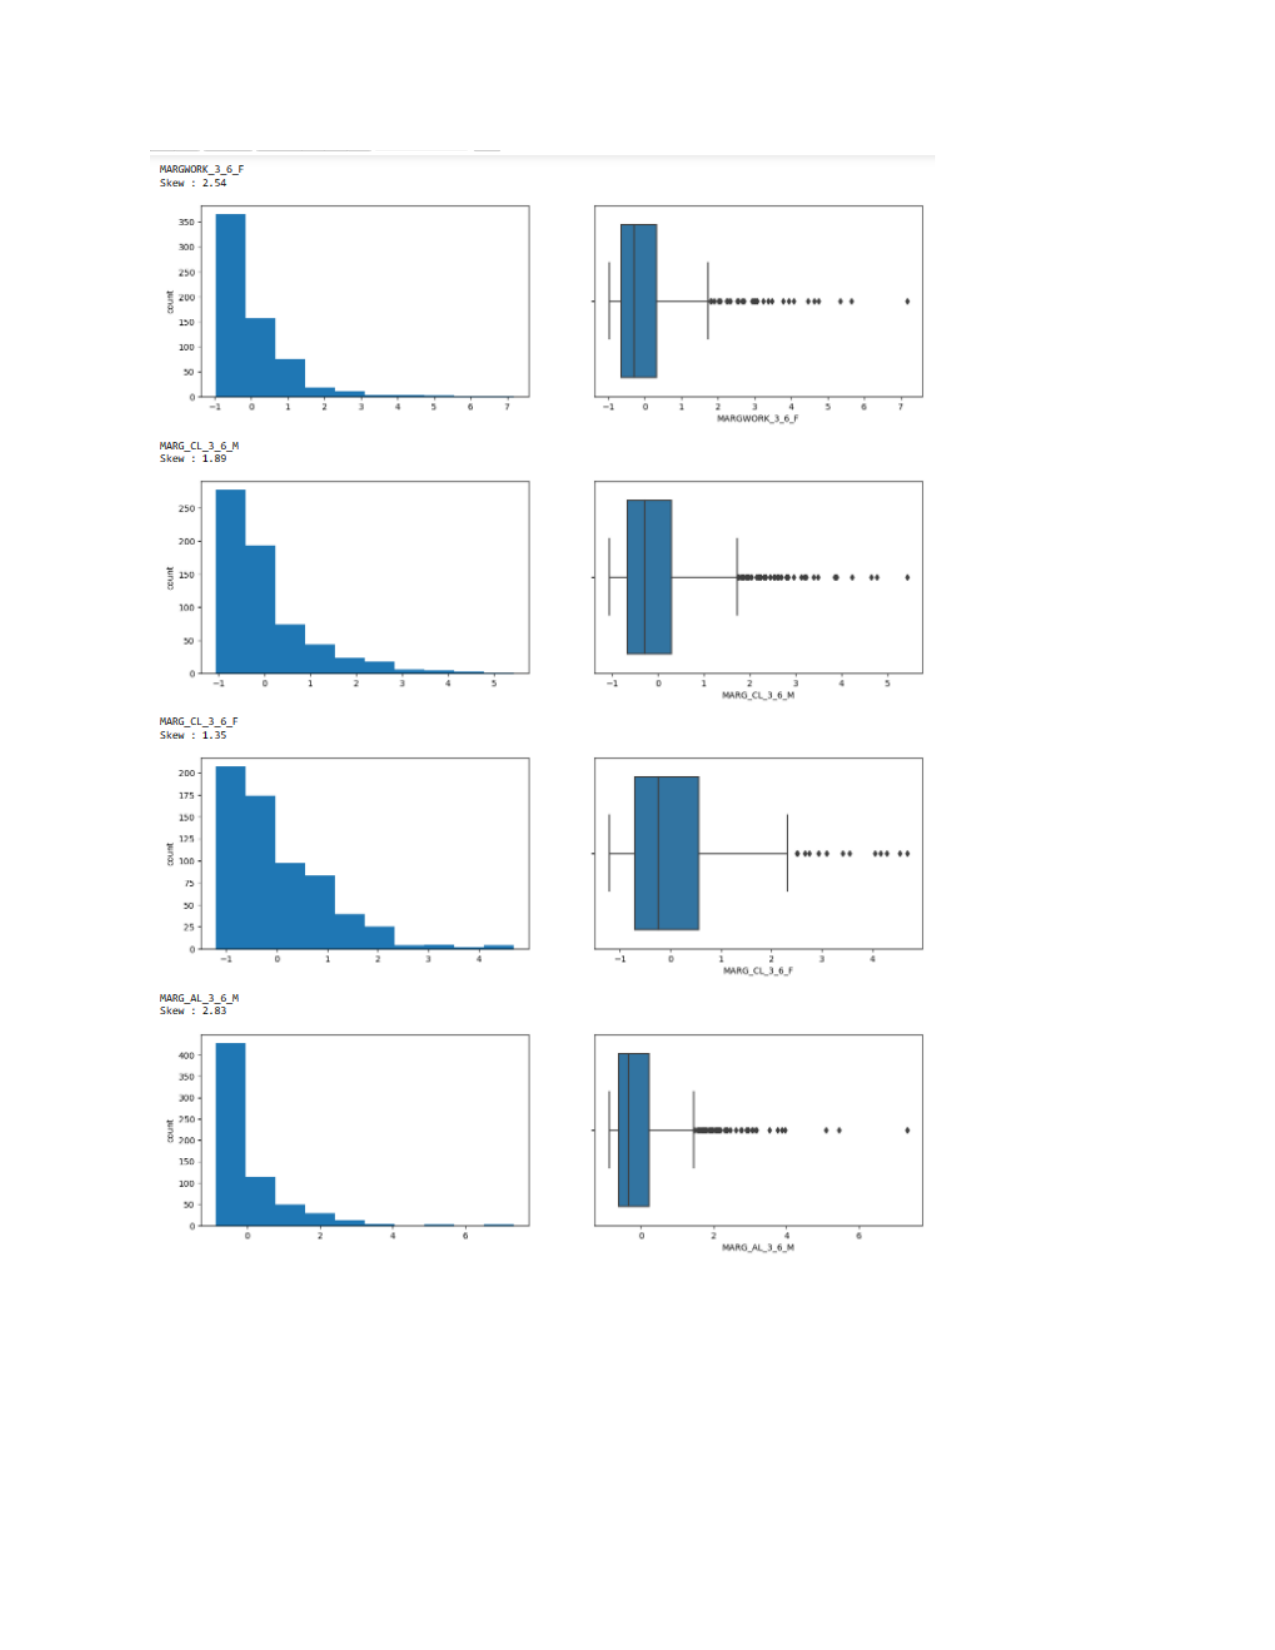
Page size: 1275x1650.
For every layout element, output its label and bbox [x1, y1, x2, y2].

picture [150, 150, 936, 1266]
